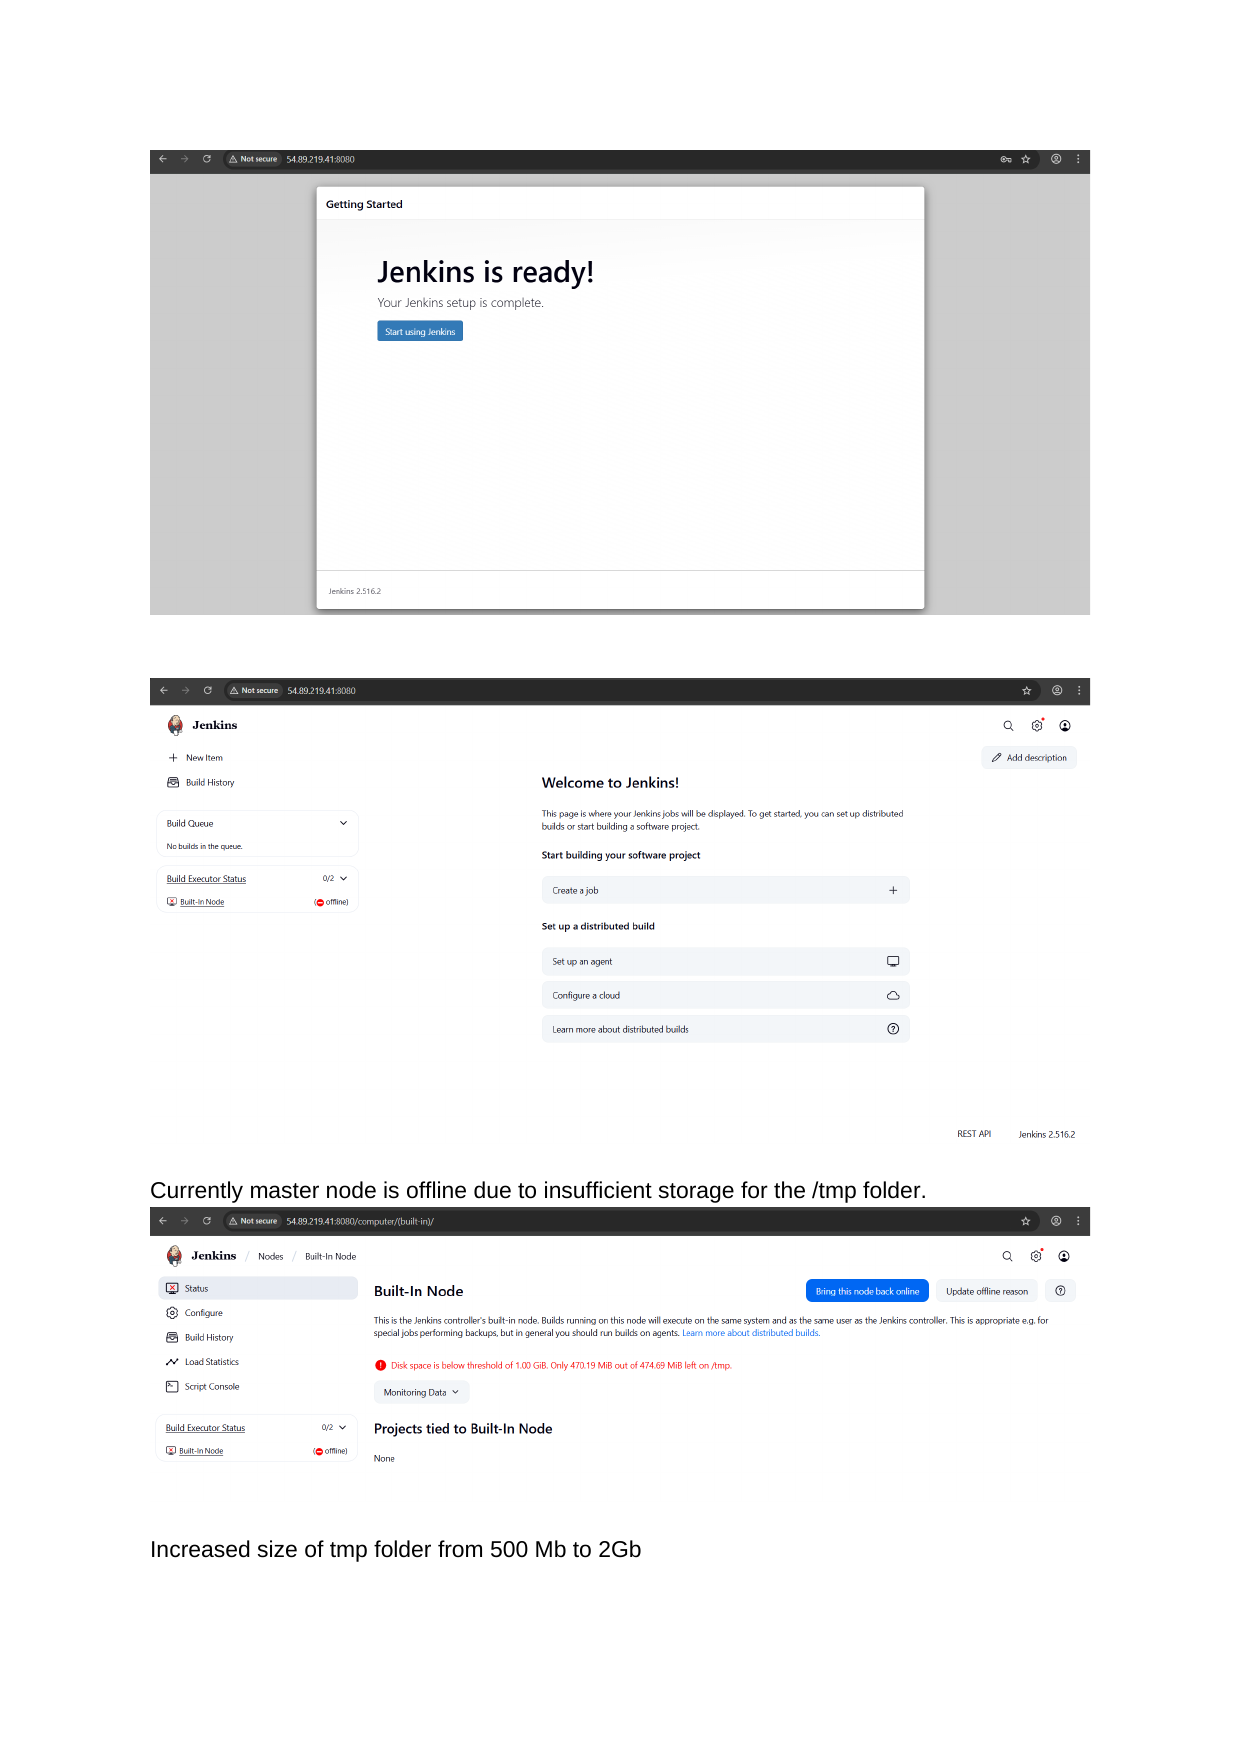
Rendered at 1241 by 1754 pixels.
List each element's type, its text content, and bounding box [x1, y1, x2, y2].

text Currently master node is offline due to insufficient storage for the /tmp folder. [150, 1177, 1090, 1204]
picture [150, 678, 1091, 1144]
picture [150, 1207, 1091, 1502]
text Increased size of tmp folder from 500 Mb to 2Gb [150, 1536, 1090, 1562]
picture [150, 150, 1091, 615]
